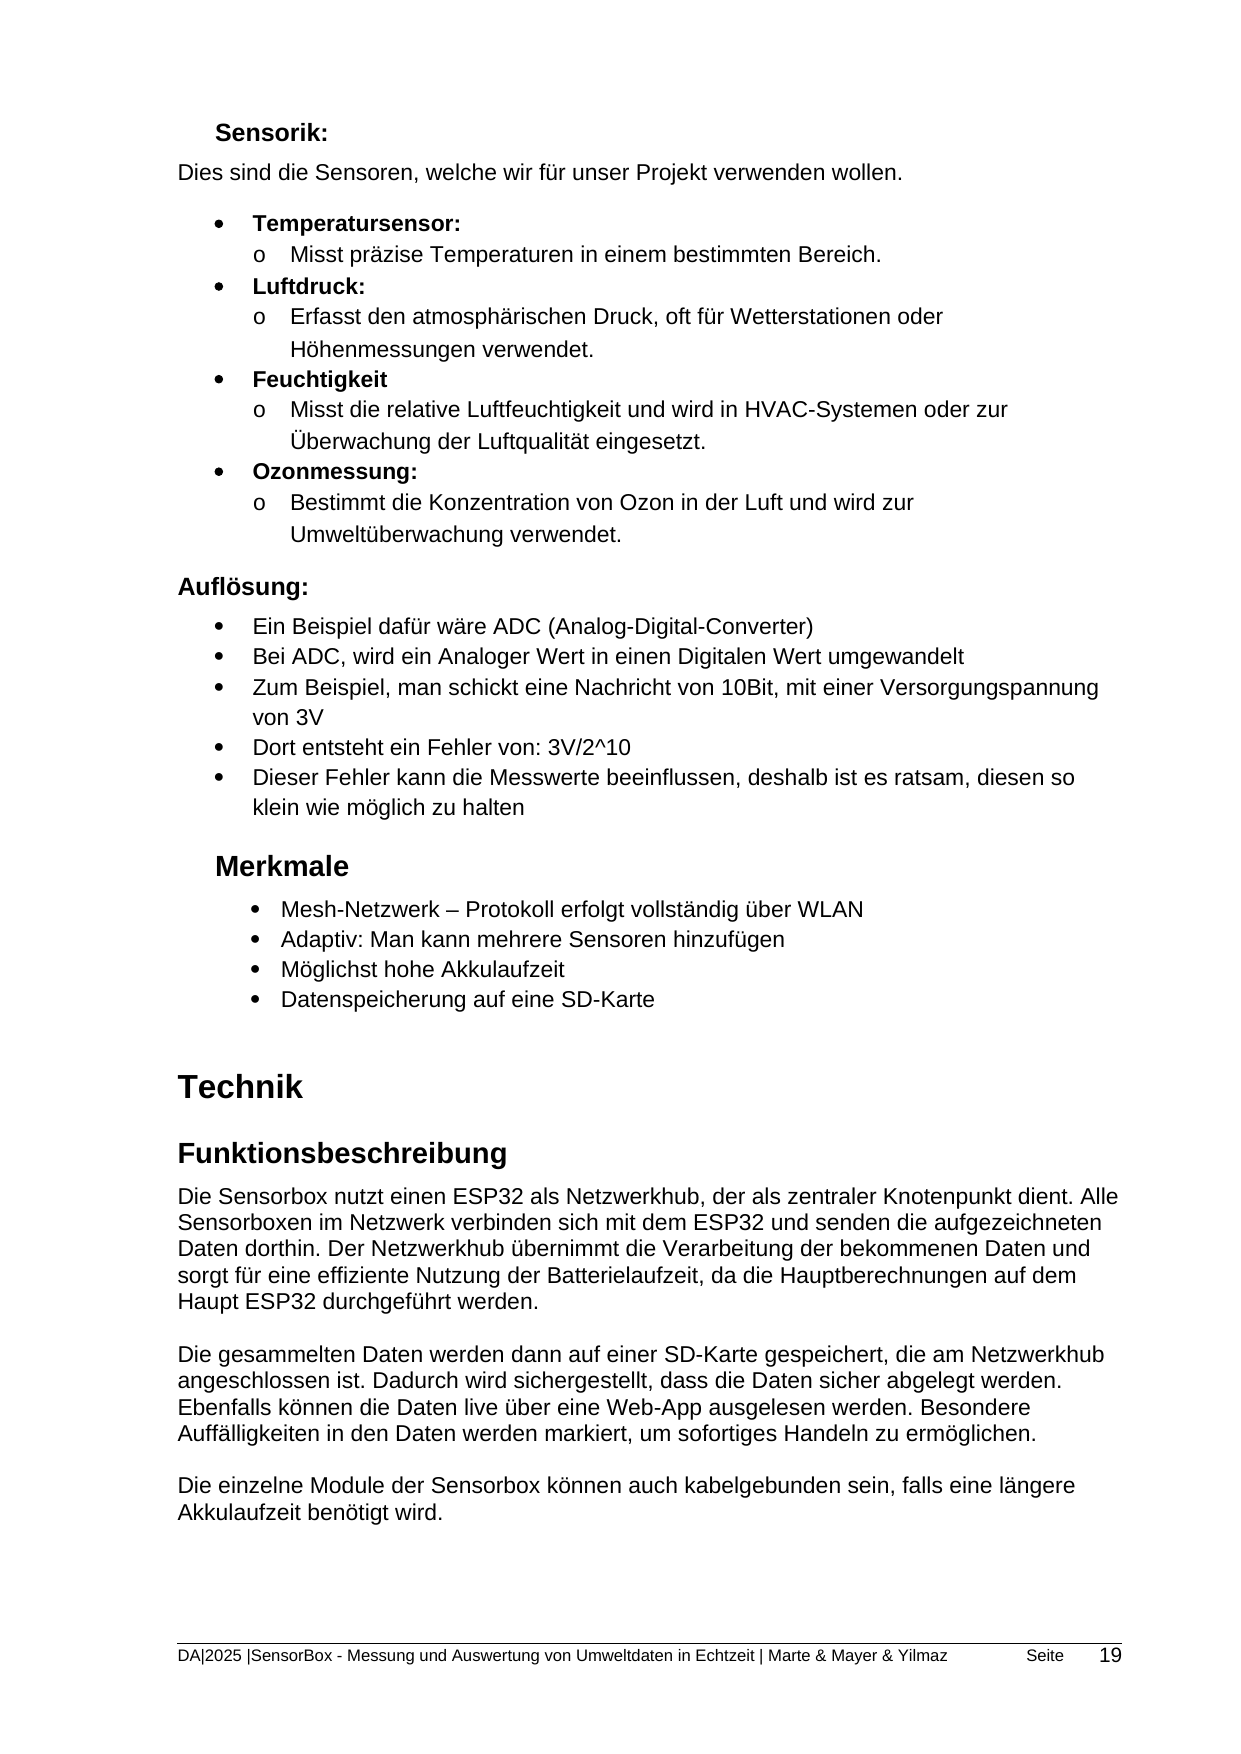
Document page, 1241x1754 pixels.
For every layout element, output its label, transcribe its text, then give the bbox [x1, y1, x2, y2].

text Die gesammelten Daten werden dann auf einer SD-Karte gespeichert, die am Netzwerkhub angeschlossen ist. Dadurch wird sichergestellt, dass die Daten sicher abgelegt werden. Ebenfalls können die Daten live über eine Web-App ausgelesen werden. Besondere Auffälligkeiten in den Daten werden markiert, um sofortiges Handeln zu ermöglichen. [177, 1341, 1122, 1446]
list Datenspeicherung auf eine SD-Karte [251, 986, 1122, 1012]
text Dies sind die Sensoren, welche wir für unser Projekt verwenden wollen. [177, 159, 1122, 186]
subtitle Merkmale [215, 849, 1122, 883]
list Zum Beispiel, man schickt eine Nachricht von 10Bit, mit einer Versorgungspannung von 3V [215, 673, 1122, 730]
list Dort entsteht ein Fehler von: 3V/2^10 [215, 734, 1122, 760]
text Die Sensorbox nutzt einen ESP32 als Netzwerkhub, der als zentraler Knotenpunkt dient. Alle Sensorboxen im Netzwerk verbinden sich mit dem ESP32 und senden die aufgezeichneten Daten dorthin. Der Netzwerkhub übernimmt die Verarbeitung der bekommenen Daten und sorgt für eine effiziente Nutzung der Batterielaufzeit, da die Hauptberechnungen auf dem Haupt ESP32 durchgeführt werden. [177, 1183, 1122, 1314]
list Bestimmt die Konzentration von Ozon in der Luft und wird zur Umweltüberwachung verwendet. [252, 488, 1122, 547]
list Luftdruck: [215, 273, 1122, 299]
list Temperatursensor: [215, 210, 1122, 237]
list Mesh-Netzwerk – Protokoll erfolgt vollständig über WLAN [251, 896, 1122, 922]
list Ozonmessung: [215, 458, 1122, 485]
subtitle Auflösung: [177, 572, 1122, 601]
subtitle Sensorik: [215, 118, 1122, 147]
list Erfasst den atmosphärischen Druck, oft für Wetterstationen oder Höhenmessungen verwendet. [252, 303, 1122, 362]
list Feuchtigkeit [215, 366, 1122, 392]
list Möglichst hohe Akkulaufzeit [251, 956, 1122, 982]
subtitle Funktionsbeschreibung [177, 1137, 1122, 1170]
list Dieser Fehler kann die Messwerte beeinflussen, deshalb ist es ratsam, diesen so klein wie möglich zu halten [215, 764, 1122, 821]
list Ein Beispiel dafür wäre ADC (Analog-Digital-Converter) [215, 613, 1122, 639]
list Misst präzise Temperaturen in einem bestimmten Bereich. [252, 241, 1122, 269]
text Die einzelne Module der Sensorbox können auch kabelgebunden sein, falls eine längere Akkulaufzeit benötigt wird. [177, 1472, 1122, 1525]
text Technik [177, 1067, 1122, 1106]
list Adaptiv: Man kann mehrere Sensoren hinzufügen [251, 926, 1122, 952]
list Misst die relative Luftfeuchtigkeit und wird in HVAC-Systemen oder zur Überwachung der Luftqualität eingesetzt. [252, 396, 1122, 454]
list Bei ADC, wird ein Analoger Wert in einen Digitalen Wert umgewandelt [215, 643, 1122, 669]
